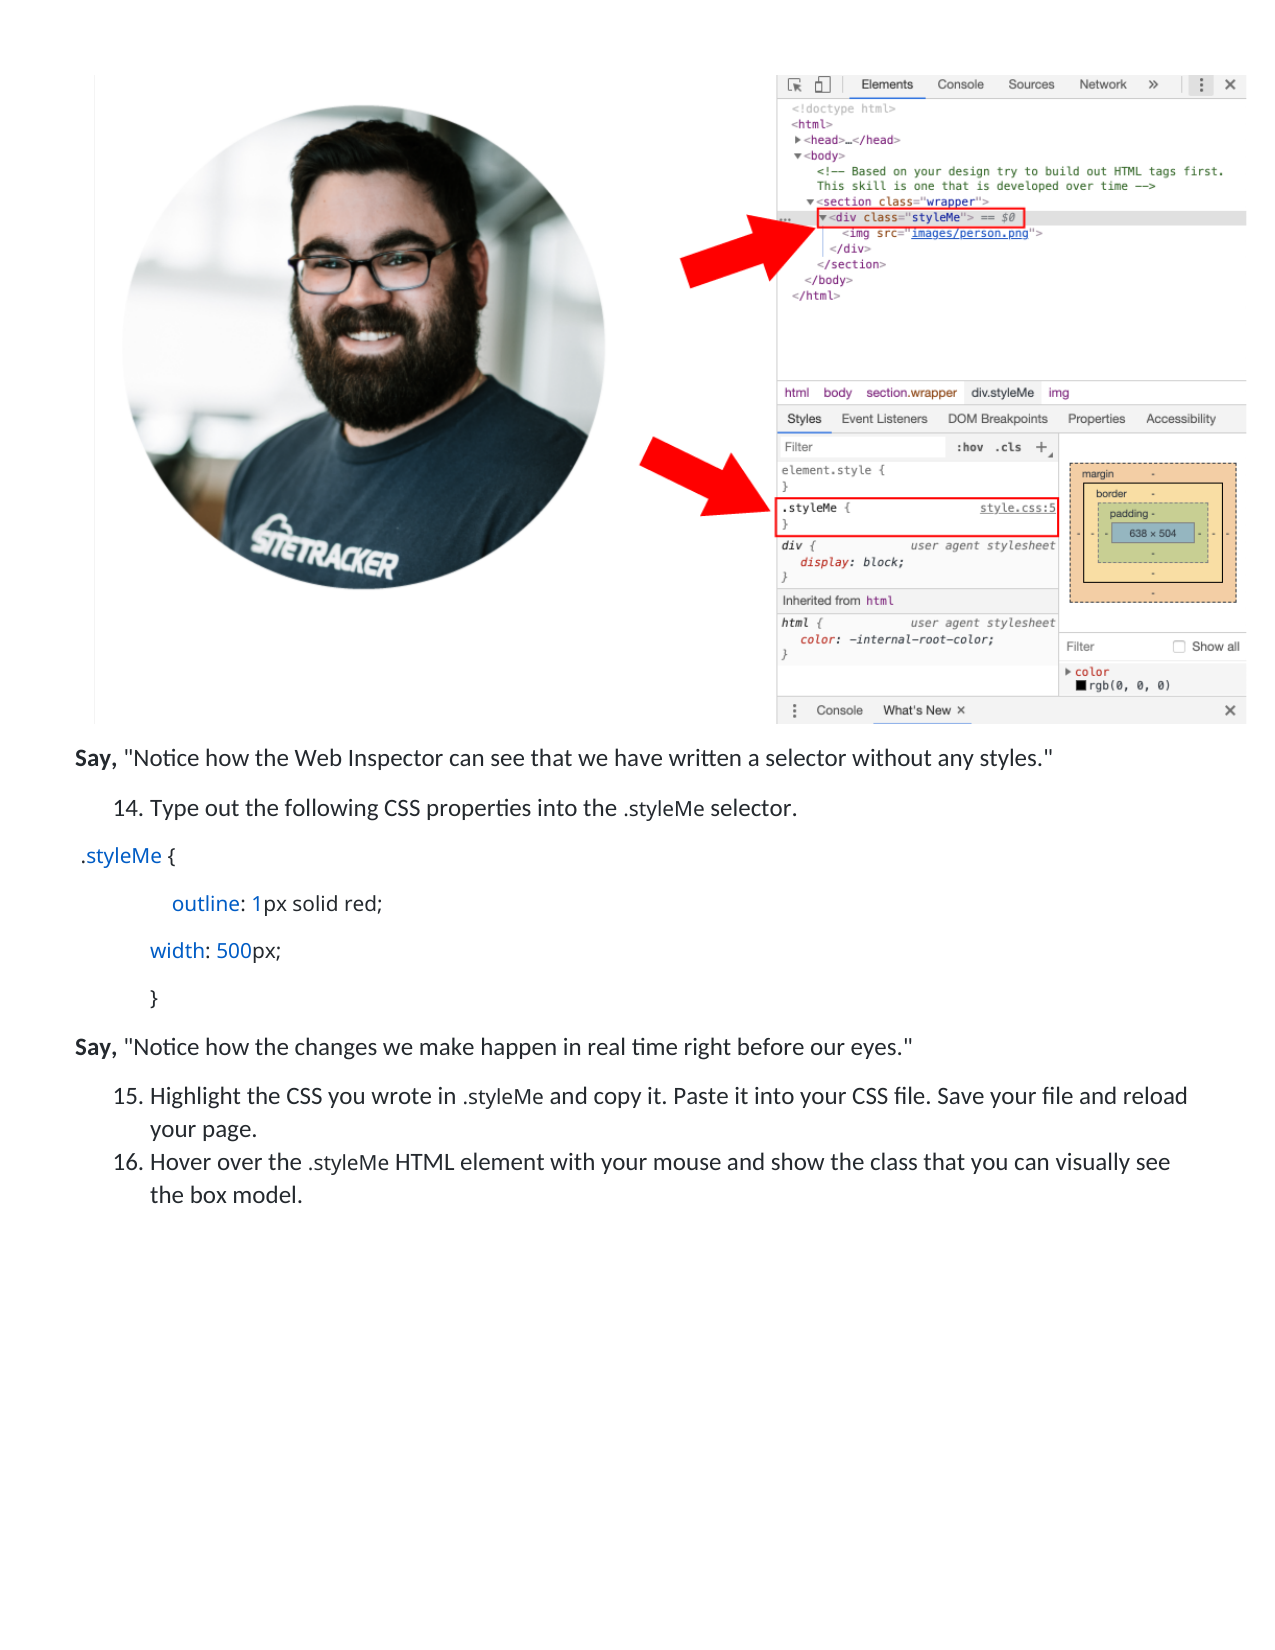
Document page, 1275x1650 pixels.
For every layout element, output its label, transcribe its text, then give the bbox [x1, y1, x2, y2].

list Hover over the .styleMe HTML element with your mouse and show the class that you can visually see the box model. [112, 1146, 1200, 1209]
text Say, "Notice how the changes we make happen in real time right before our eyes." [75, 1031, 1200, 1061]
text .styleMe { [75, 841, 1200, 870]
text Say, "Notice how the Web Inspector can see that we have written a selector without any styles." [75, 742, 1200, 773]
text outline: 1px solid red; [75, 889, 1200, 917]
list Type out the following CSS properties into the .styleMe selector. [112, 792, 1200, 822]
text } [75, 983, 1200, 1012]
list Highlight the CSS you wrote in .styleMe and copy it. Paste it into your CSS file. Save your file and reload your page. [112, 1080, 1200, 1144]
text width: 500px; [75, 936, 1200, 964]
